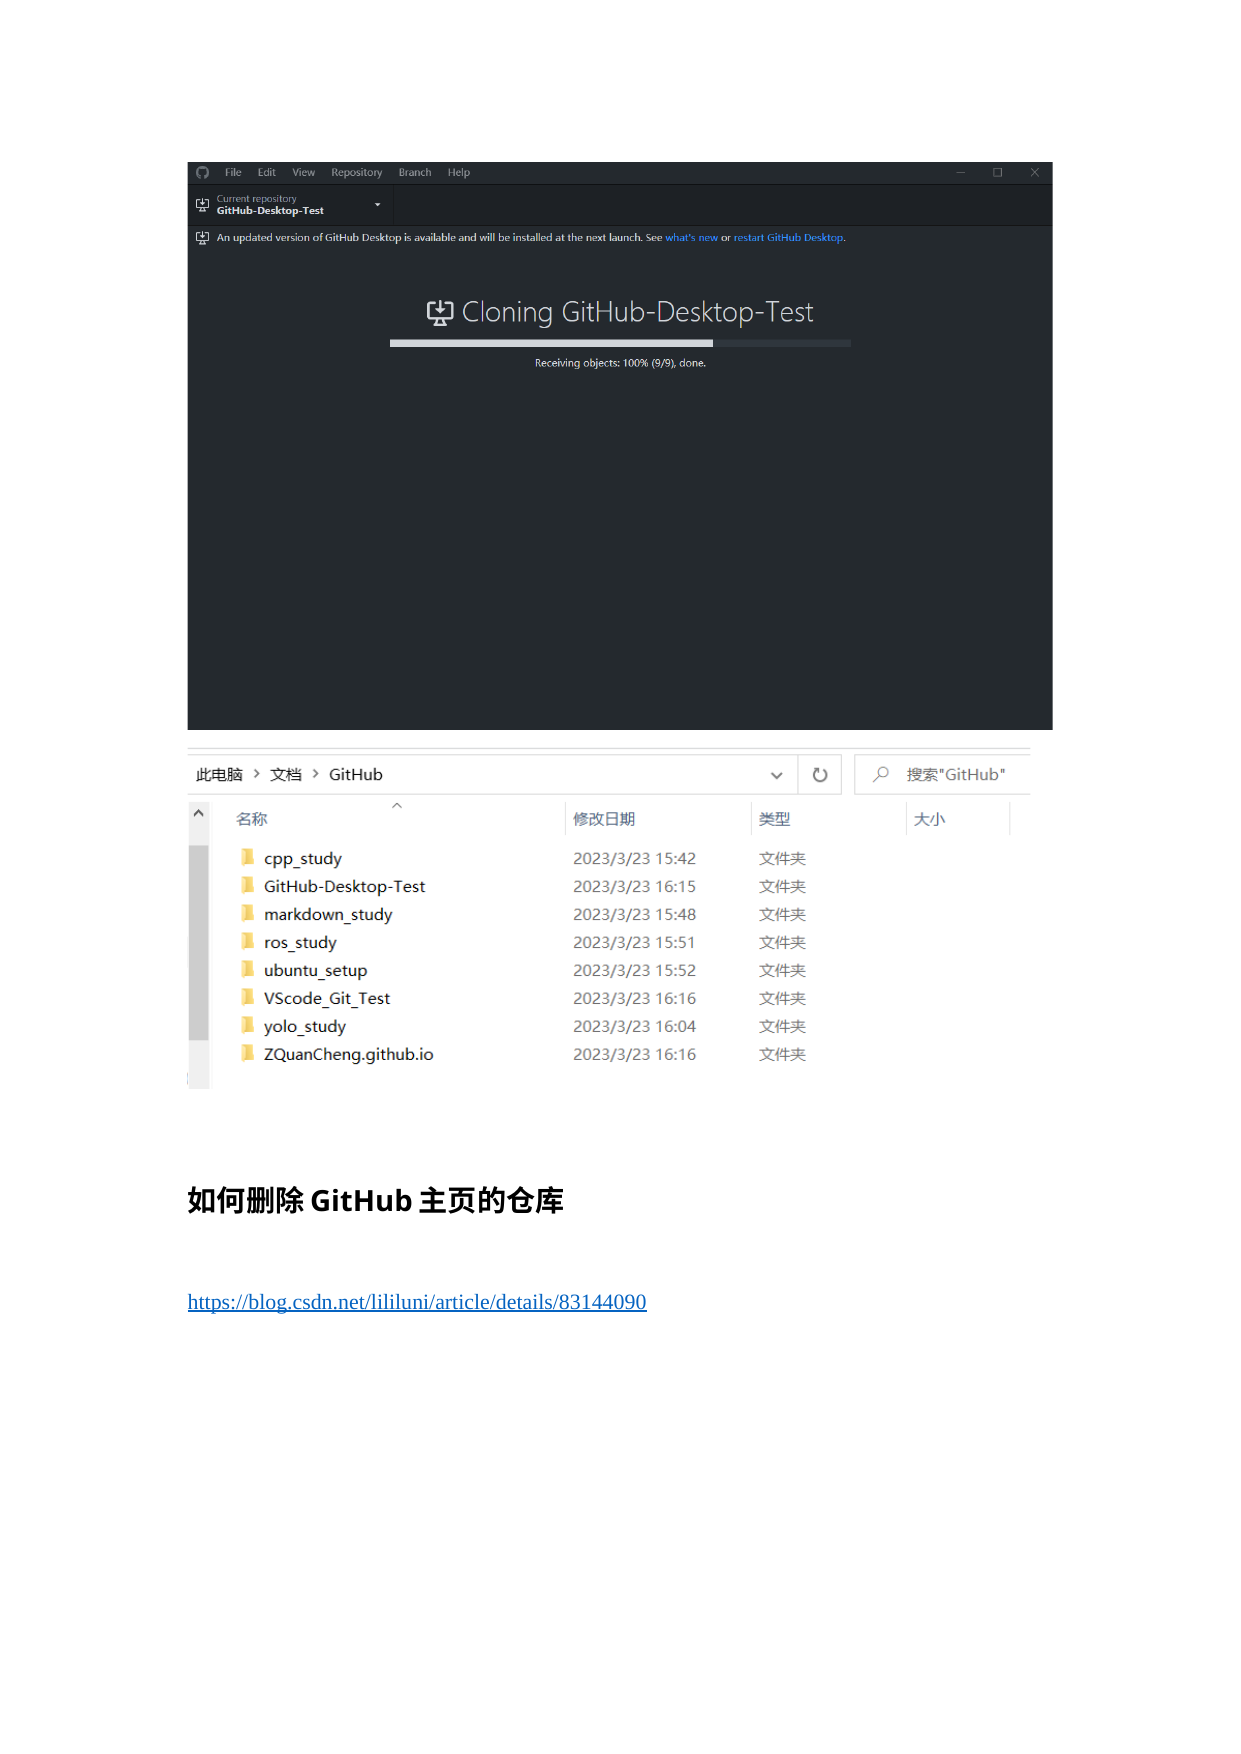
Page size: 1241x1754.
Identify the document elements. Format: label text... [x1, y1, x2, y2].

picture [187, 162, 1053, 730]
picture [187, 747, 1031, 1089]
text https://blog.csdn.net/lililuni/article/details/83144090 [187, 1285, 1053, 1317]
subtitle 如何删除GitHub主页的仓库 [187, 1166, 1053, 1231]
